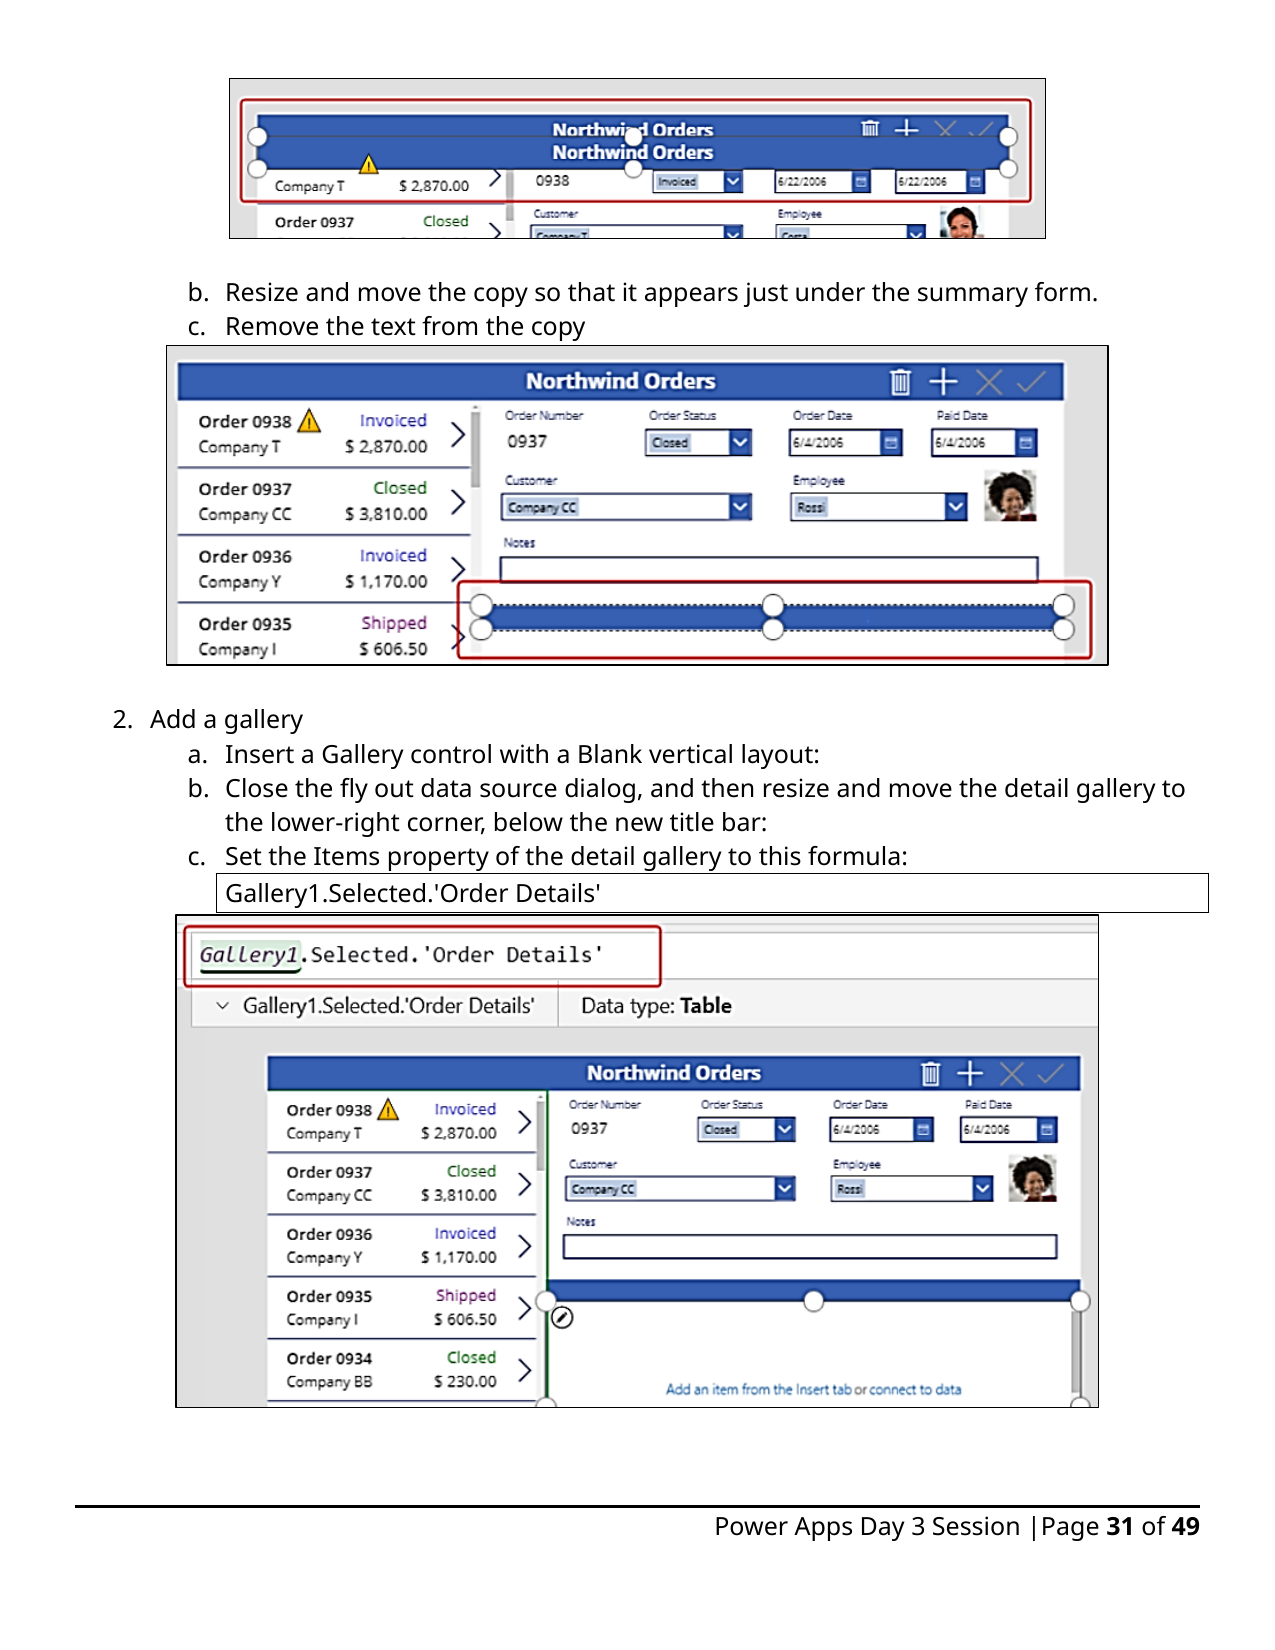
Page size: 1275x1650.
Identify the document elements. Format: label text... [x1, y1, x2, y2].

list Insert a Gallery control with a Blank vertical layout: [187, 736, 1200, 770]
picture [167, 346, 1107, 664]
list Resize and move the copy so that it appears just under the summary form. [187, 275, 1200, 309]
list Add a gallery [112, 702, 1200, 736]
list Close the fly out data source dialog, and then resize and move the detail gallery to the lower-right corner, below the new title bar: [187, 770, 1200, 838]
text Gallery1.Selected.'Order Details' [217, 874, 1208, 912]
list Remove the text from the copy [187, 309, 1200, 343]
picture [230, 79, 1045, 238]
list Set the Items property of the detail gallery to this formula: [187, 838, 1200, 872]
picture [177, 916, 1098, 1407]
